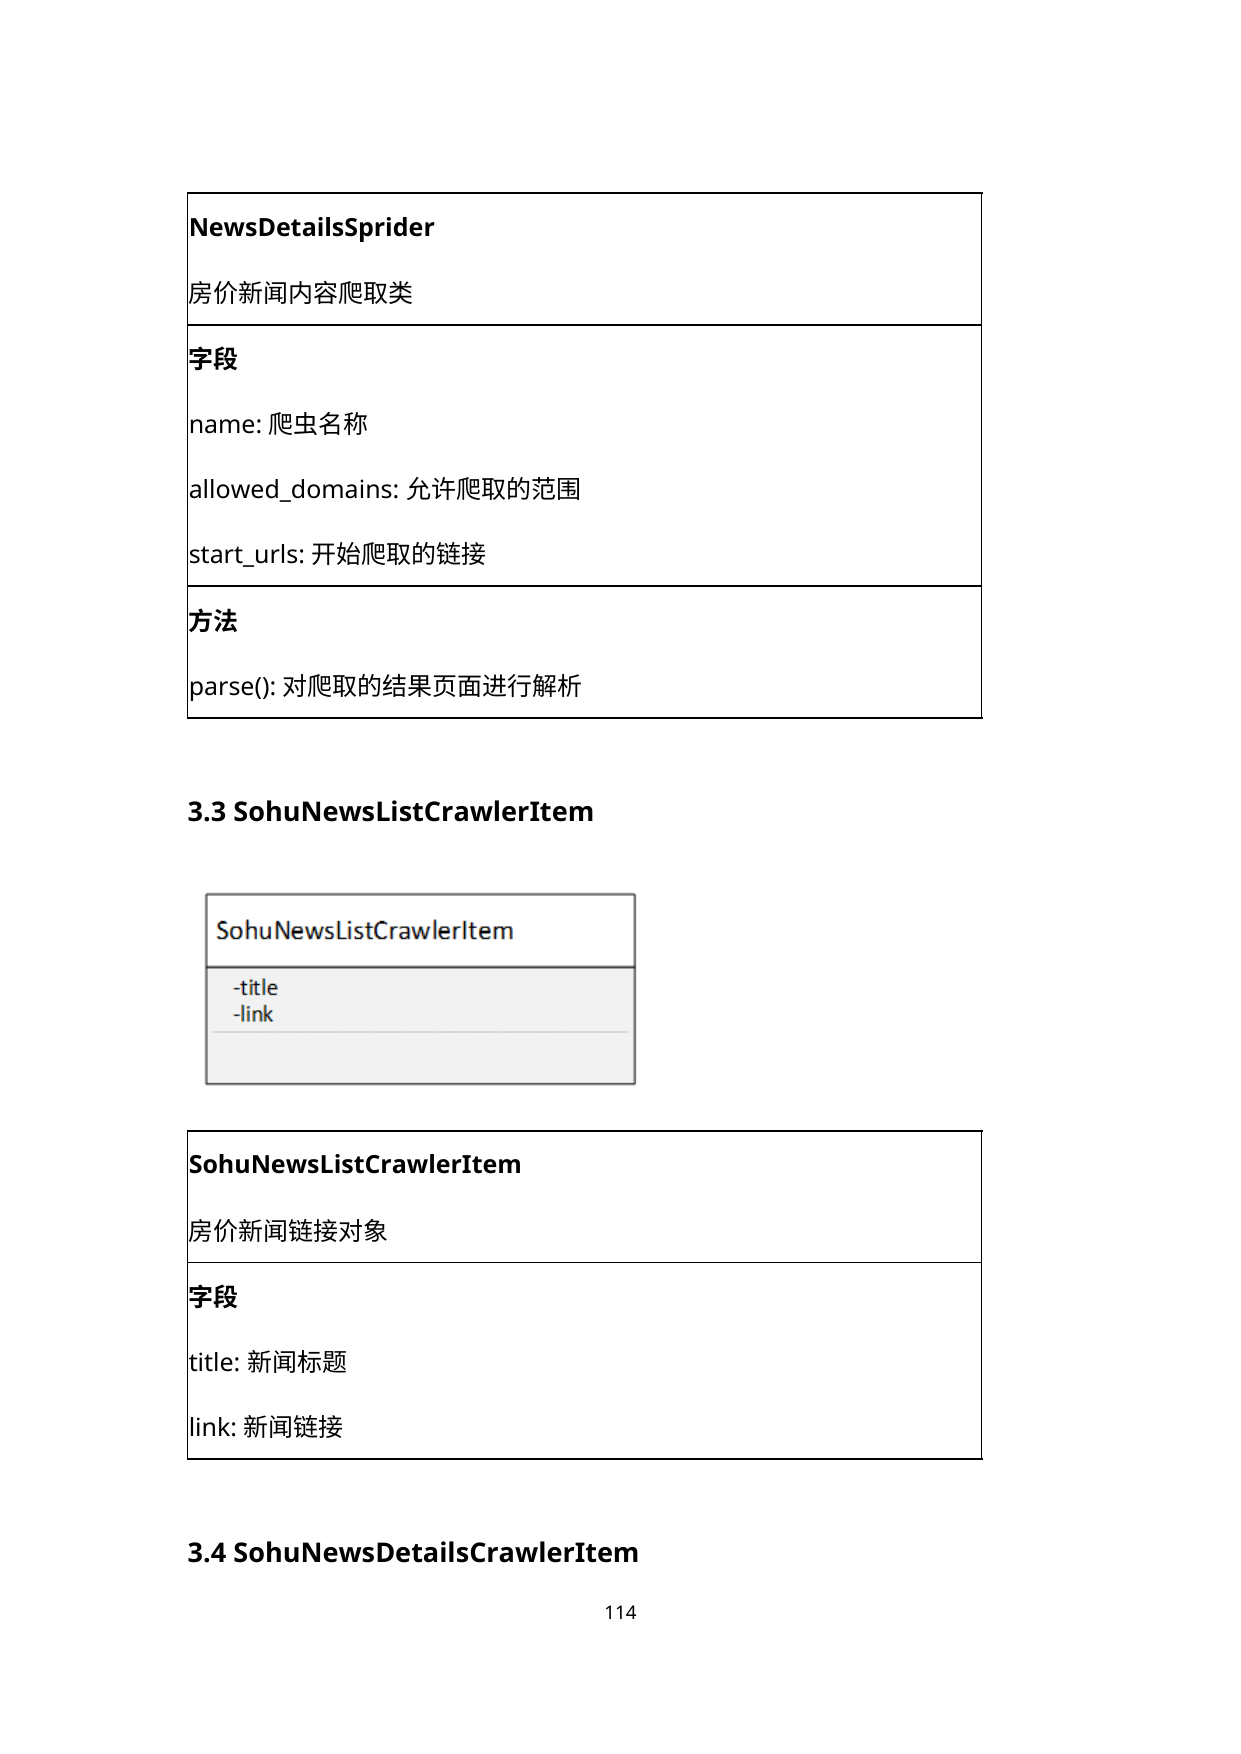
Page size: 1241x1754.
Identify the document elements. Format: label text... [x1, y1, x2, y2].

text 3.3 SohuNewsListCrawlerItem [187, 778, 1053, 843]
table_header SohuNewsListCrawlerItem 房价新闻链接对象 [188, 1132, 981, 1262]
picture [187, 875, 639, 1093]
table_cell 字段 name: 爬虫名称 allowed_domains: 允许爬取的范围 start_urls: 开始爬取的链接 [188, 326, 981, 585]
table_header NewsDetailsSprider 房价新闻内容爬取类 [188, 194, 981, 324]
text 3.4 SohuNewsDetailsCrawlerItem [187, 1519, 1053, 1584]
table_cell 方法 parse(): 对爬取的结果页面进行解析 [188, 587, 981, 717]
table_cell 字段 title: 新闻标题 link: 新闻链接 [188, 1263, 981, 1458]
